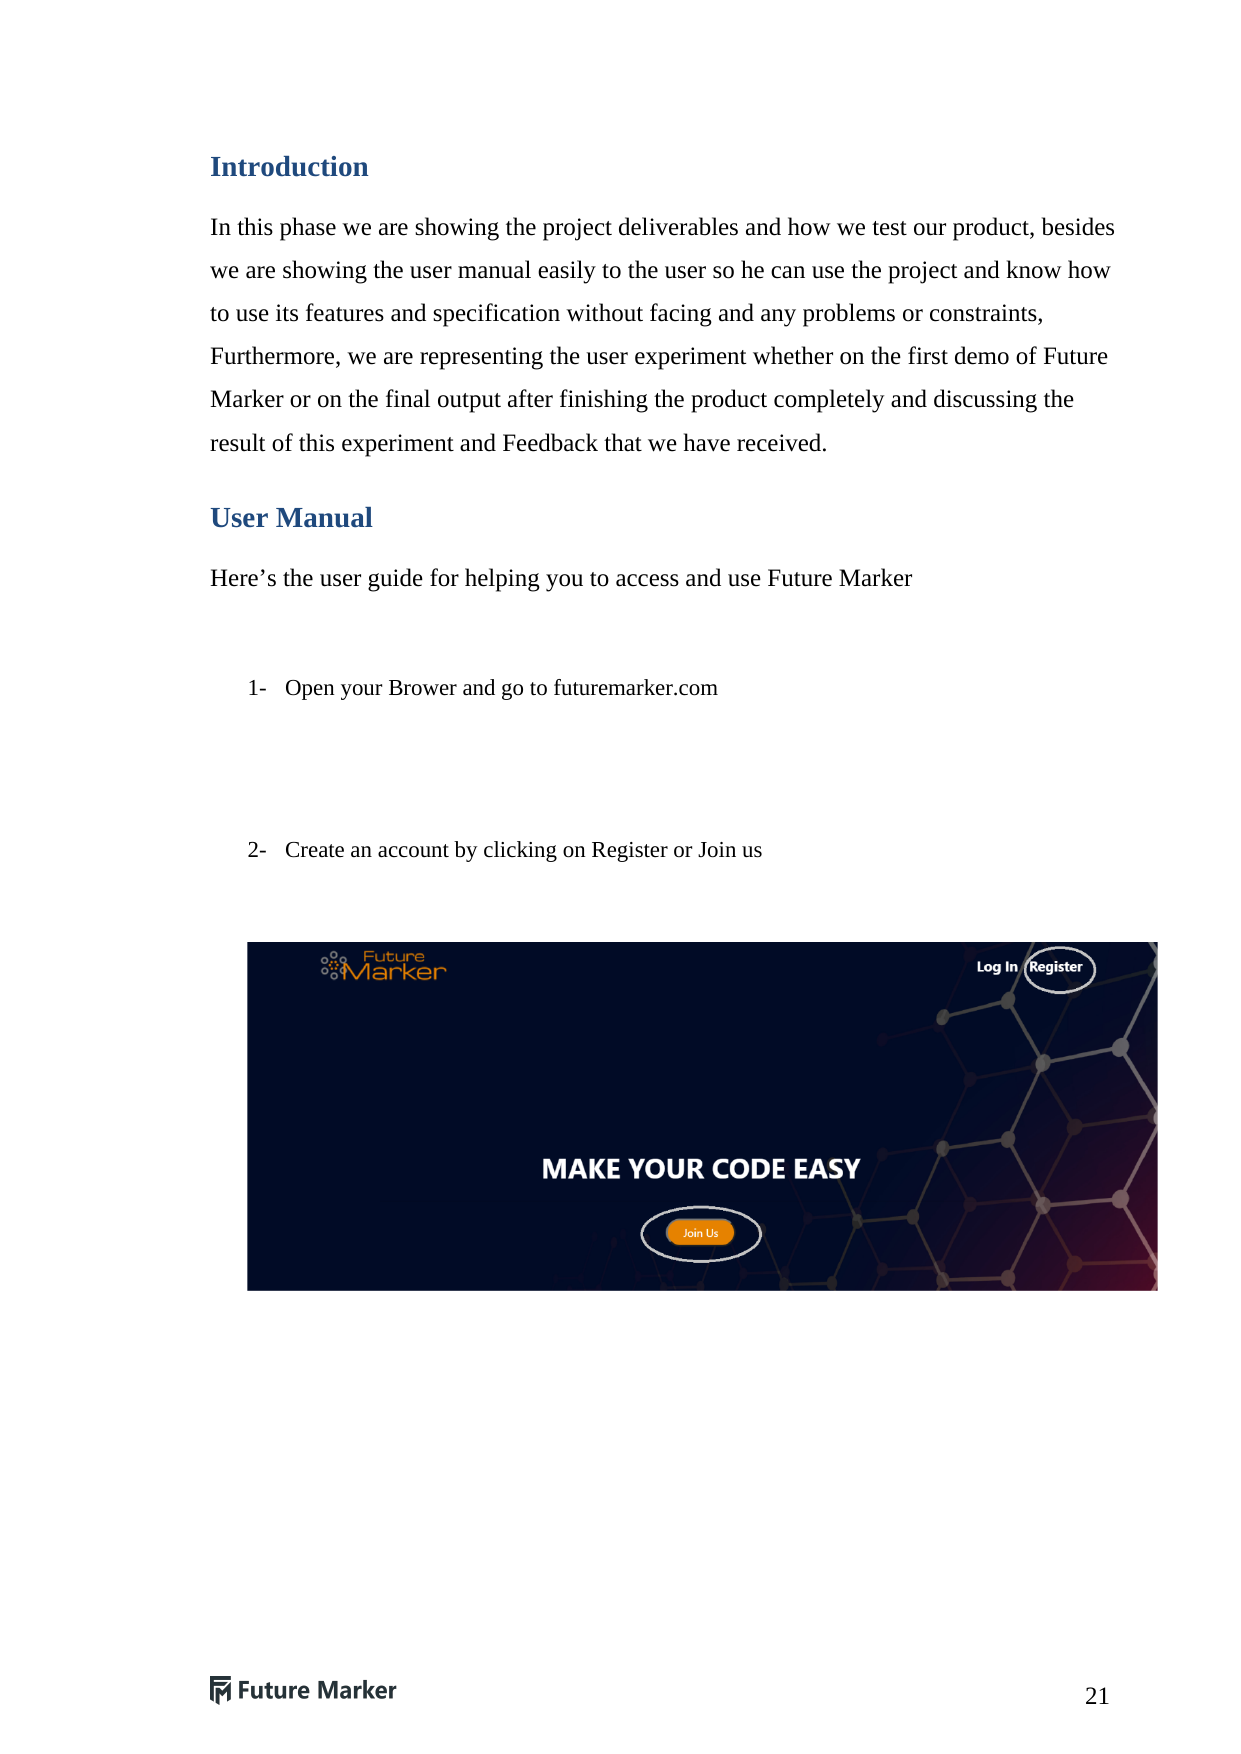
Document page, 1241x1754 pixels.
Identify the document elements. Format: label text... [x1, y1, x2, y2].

picture [210, 1676, 397, 1705]
list Create an account by clicking on Register or Join us [247, 836, 1120, 863]
subtitle Introduction [210, 149, 1120, 183]
text Here’s the user guide for helping you to access and use Future Marker [210, 563, 1120, 591]
list Open your Brower and go to futuremarker.com [247, 674, 1120, 700]
subtitle User Manual [210, 500, 1120, 533]
picture [247, 942, 1158, 1305]
text In this phase we are showing the project deliverables and how we test our product, besides we are showing the user manual easily to the user so he can use the project and know how to use its features and specification without facing and any problems or constraints, Furthermore, we are representing the user experiment whether on the first demo of Future Marker or on the final output after finishing the product completely and discussing the result of this experiment and Feedback that we have received. [210, 212, 1120, 456]
